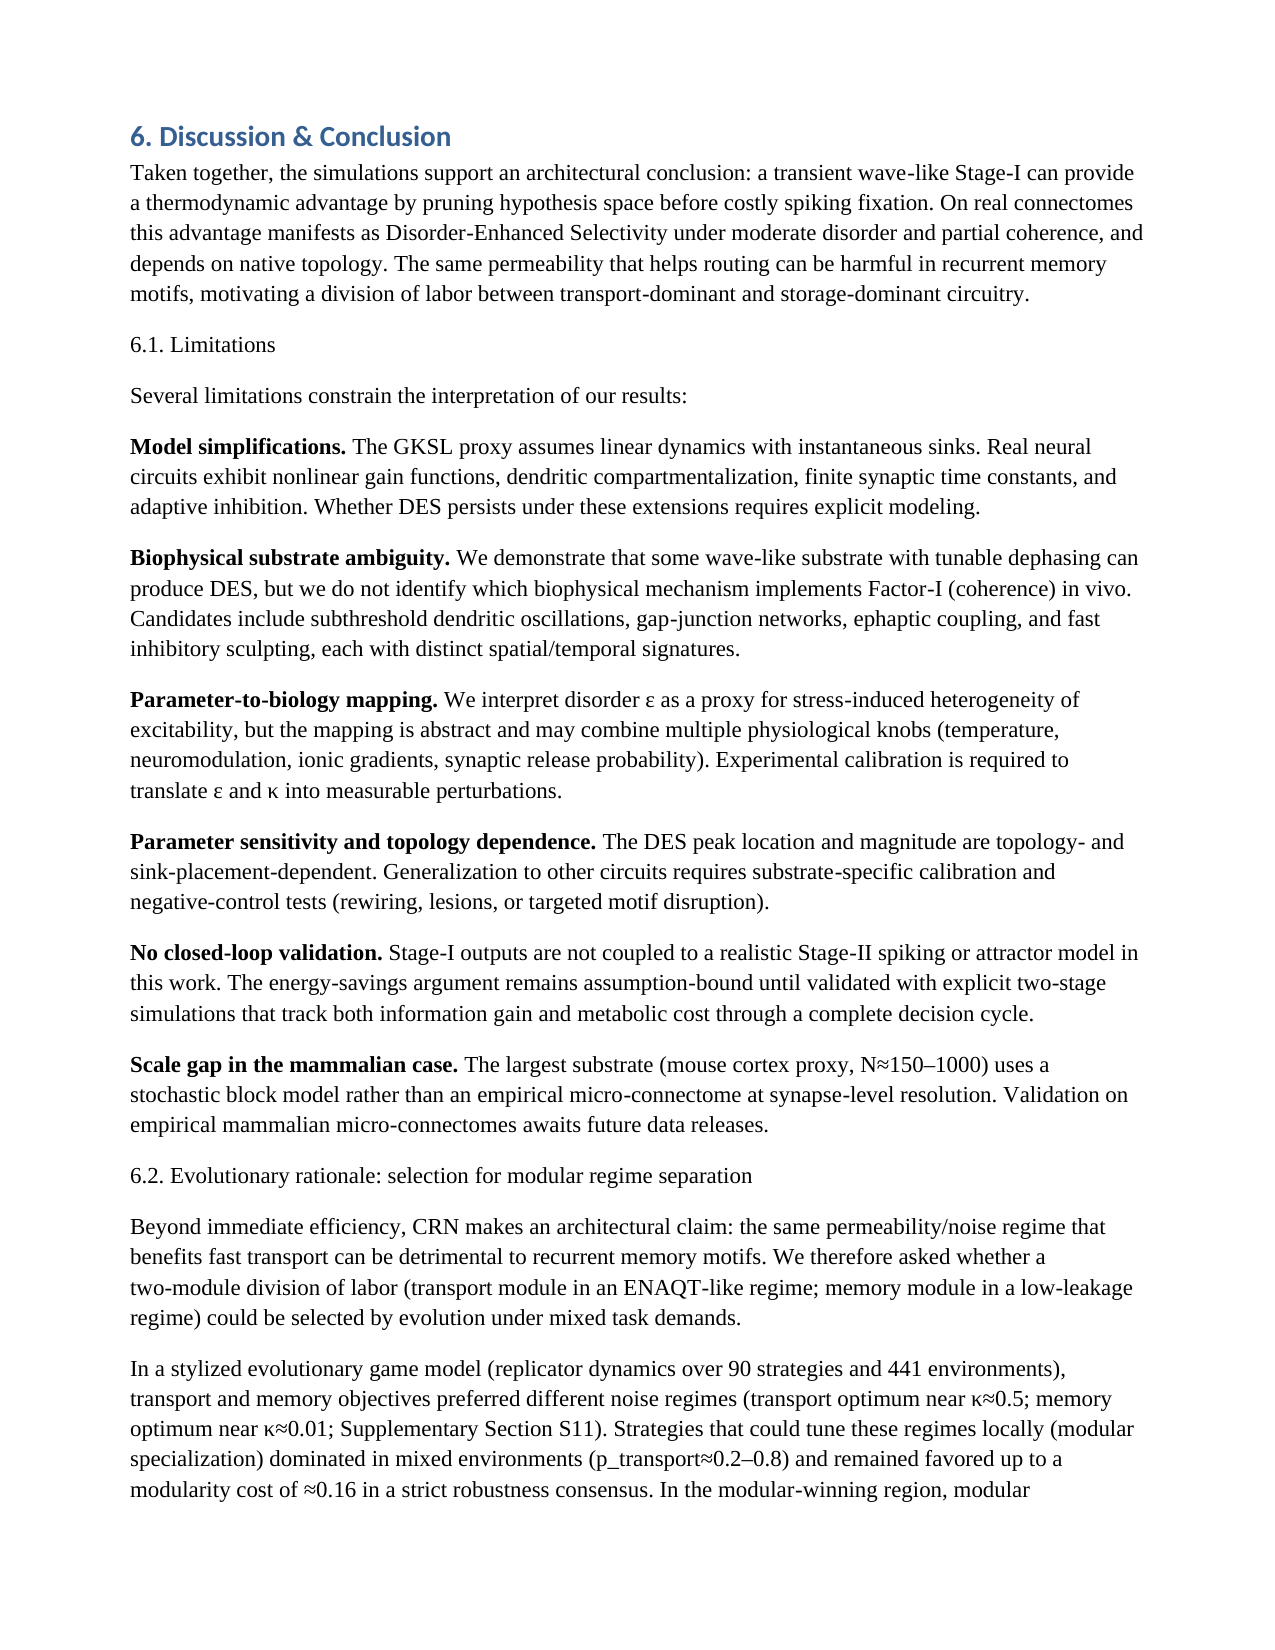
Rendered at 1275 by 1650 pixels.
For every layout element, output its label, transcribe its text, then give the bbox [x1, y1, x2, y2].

text Beyond immediate efficiency, CRN makes an architectural claim: the same permeability/noise regime that benefits fast transport can be detrimental to recurrent memory motifs. We therefore asked whether a two‑module division of labor (transport module in an ENAQT‑like regime; memory module in a low‑leakage regime) could be selected by evolution under mixed task demands. [130, 1213, 1145, 1330]
text Parameter‑to‑biology mapping. We interpret disorder ε as a proxy for stress‑induced heterogeneity of excitability, but the mapping is abstract and may combine multiple physiological knobs (temperature, neuromodulation, ionic gradients, synaptic release probability). Experimental calibration is required to translate ε and κ into measurable perturbations. [130, 686, 1145, 803]
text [130, 1355, 1145, 1502]
text No closed‑loop validation. Stage‑I outputs are not coupled to a realistic Stage‑II spiking or attractor model in this work. The energy‑savings argument remains assumption‑bound until validated with explicit two‑stage simulations that track both information gain and metabolic cost through a complete decision cycle. [130, 939, 1145, 1026]
text Several limitations constrain the interpretation of our results: [130, 382, 1145, 408]
subtitle 6. Discussion & Conclusion [130, 118, 1145, 154]
text Scale gap in the mammalian case. The largest substrate (mouse cortex proxy, N≈150–1000) uses a stochastic block model rather than an empirical micro‑connectome at synapse‑level resolution. Validation on empirical mammalian micro‑connectomes awaits future data releases. [130, 1051, 1145, 1137]
text Biophysical substrate ambiguity. We demonstrate that some wave‑like substrate with tunable dephasing can produce DES, but we do not identify which biophysical mechanism implements Factor‑I (coherence) in vivo. Candidates include subthreshold dendritic oscillations, gap‑junction networks, ephaptic coupling, and fast inhibitory sculpting, each with distinct spatial/temporal signatures. [130, 544, 1145, 661]
text Taken together, the simulations support an architectural conclusion: a transient wave‑like Stage‑I can provide a thermodynamic advantage by pruning hypothesis space before costly spiking fixation. On real connectomes this advantage manifests as Disorder‑Enhanced Selectivity under moderate disorder and partial coherence, and depends on native topology. The same permeability that helps routing can be harmful in recurrent memory motifs, motivating a division of labor between transport‑dominant and storage‑dominant circuitry. [130, 159, 1145, 306]
text 6.2. Evolutionary rationale: selection for modular regime separation [130, 1162, 1145, 1188]
text Model simplifications. The GKSL proxy assumes linear dynamics with instantaneous sinks. Real neural circuits exhibit nonlinear gain functions, dendritic compartmentalization, finite synaptic time constants, and adaptive inhibition. Whether DES persists under these extensions requires explicit modeling. [130, 433, 1145, 520]
text Parameter sensitivity and topology dependence. The DES peak location and magnitude are topology‑ and sink‑placement‑dependent. Generalization to other circuits requires substrate‑specific calibration and negative‑control tests (rewiring, lesions, or targeted motif disruption). [130, 828, 1145, 914]
text 6.1. Limitations [130, 331, 1145, 357]
